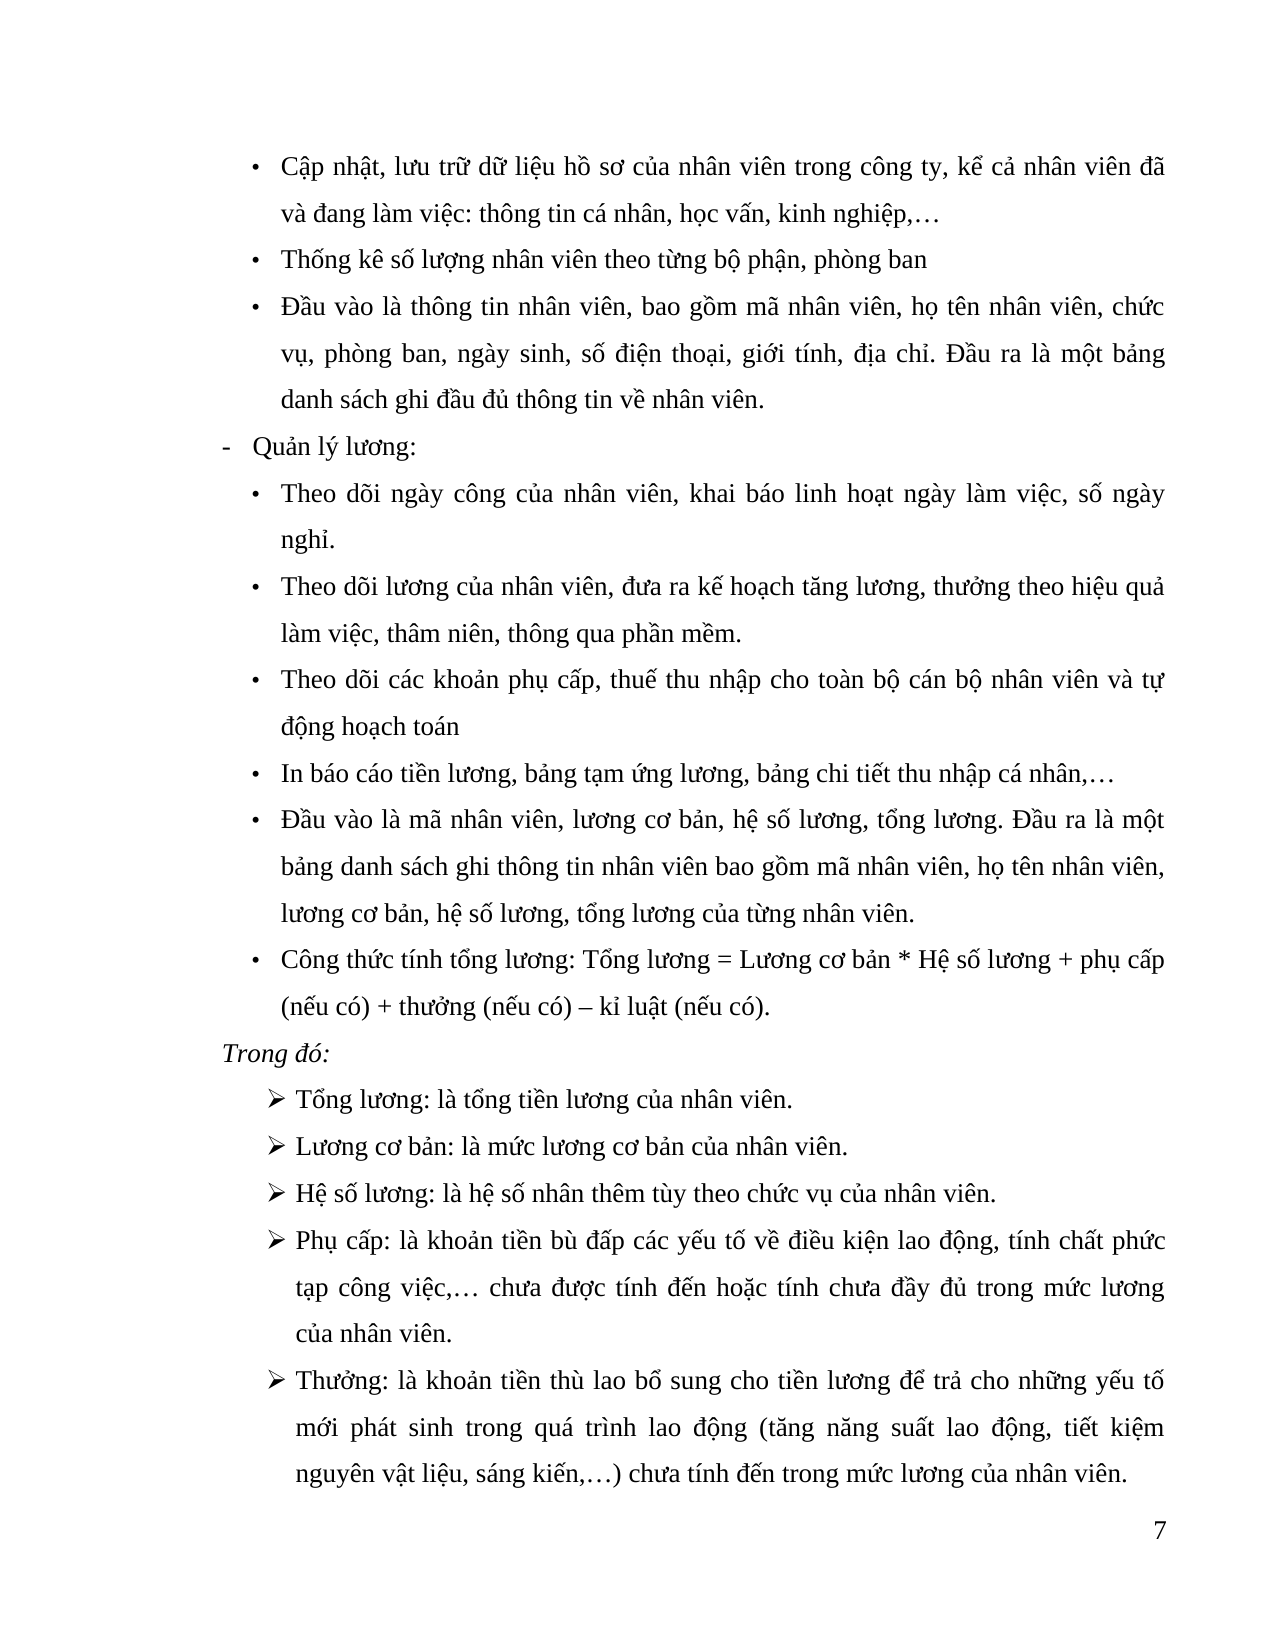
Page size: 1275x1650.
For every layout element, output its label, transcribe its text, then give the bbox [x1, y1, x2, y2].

text Trong đó: [177, 1037, 1167, 1068]
list Thống kê số lượng nhân viên theo từng bộ phận, phòng ban [251, 243, 1167, 274]
list Đầu vào là thông tin nhân viên, bao gồm mã nhân viên, họ tên nhân viên, chức vụ, phòng ban, ngày sinh, số điện thoại, giới tính, địa chỉ. Đầu ra là một bảng danh sách ghi đầu đủ thông tin về nhân viên. [251, 290, 1167, 414]
list Công thức tính tổng lương: Tổng lương = Lương cơ bản * Hệ số lương + phụ cấp (nếu có) + thưởng (nếu có) – kỉ luật (nếu có). [251, 943, 1167, 1021]
list Đầu vào là mã nhân viên, lương cơ bản, hệ số lương, tổng lương. Đầu ra là một bảng danh sách ghi thông tin nhân viên bao gồm mã nhân viên, họ tên nhân viên, lương cơ bản, hệ số lương, tổng lương của từng nhân viên. [251, 803, 1167, 928]
list Hệ số lương: là hệ số nhân thêm tùy theo chức vụ của nhân viên. [266, 1177, 1167, 1208]
list Theo dõi lương của nhân viên, đưa ra kế hoạch tăng lương, thưởng theo hiệu quả làm việc, thâm niên, thông qua phần mềm. [251, 570, 1167, 648]
list Lương cơ bản: là mức lương cơ bản của nhân viên. [266, 1130, 1167, 1161]
list Theo dõi các khoản phụ cấp, thuế thu nhập cho toàn bộ cán bộ nhân viên và tự động hoạch toán [251, 663, 1167, 741]
list Thưởng: là khoản tiền thù lao bổ sung cho tiền lương để trả cho những yếu tố mới phát sinh trong quá trình lao động (tăng năng suất lao động, tiết kiệm nguyên vật liệu, sáng kiến,…) chưa tính đến trong mức lương của nhân viên. [266, 1364, 1167, 1489]
list In báo cáo tiền lương, bảng tạm ứng lương, bảng chi tiết thu nhập cá nhân,… [251, 757, 1167, 788]
list Theo dõi ngày công của nhân viên, khai báo linh hoạt ngày làm việc, số ngày nghỉ. [251, 477, 1167, 554]
list Phụ cấp: là khoản tiền bù đấp các yếu tố về điều kiện lao động, tính chất phức tạp công việc,… chưa được tính đến hoặc tính chưa đầy đủ trong mức lương của nhân viên. [266, 1224, 1167, 1348]
list Quản lý lương: [177, 430, 1167, 461]
list Cập nhật, lưu trữ dữ liệu hồ sơ của nhân viên trong công ty, kể cả nhân viên đã và đang làm việc: thông tin cá nhân, học vấn, kinh nghiệp,… [251, 150, 1167, 228]
list Tổng lương: là tổng tiền lương của nhân viên. [266, 1083, 1167, 1114]
